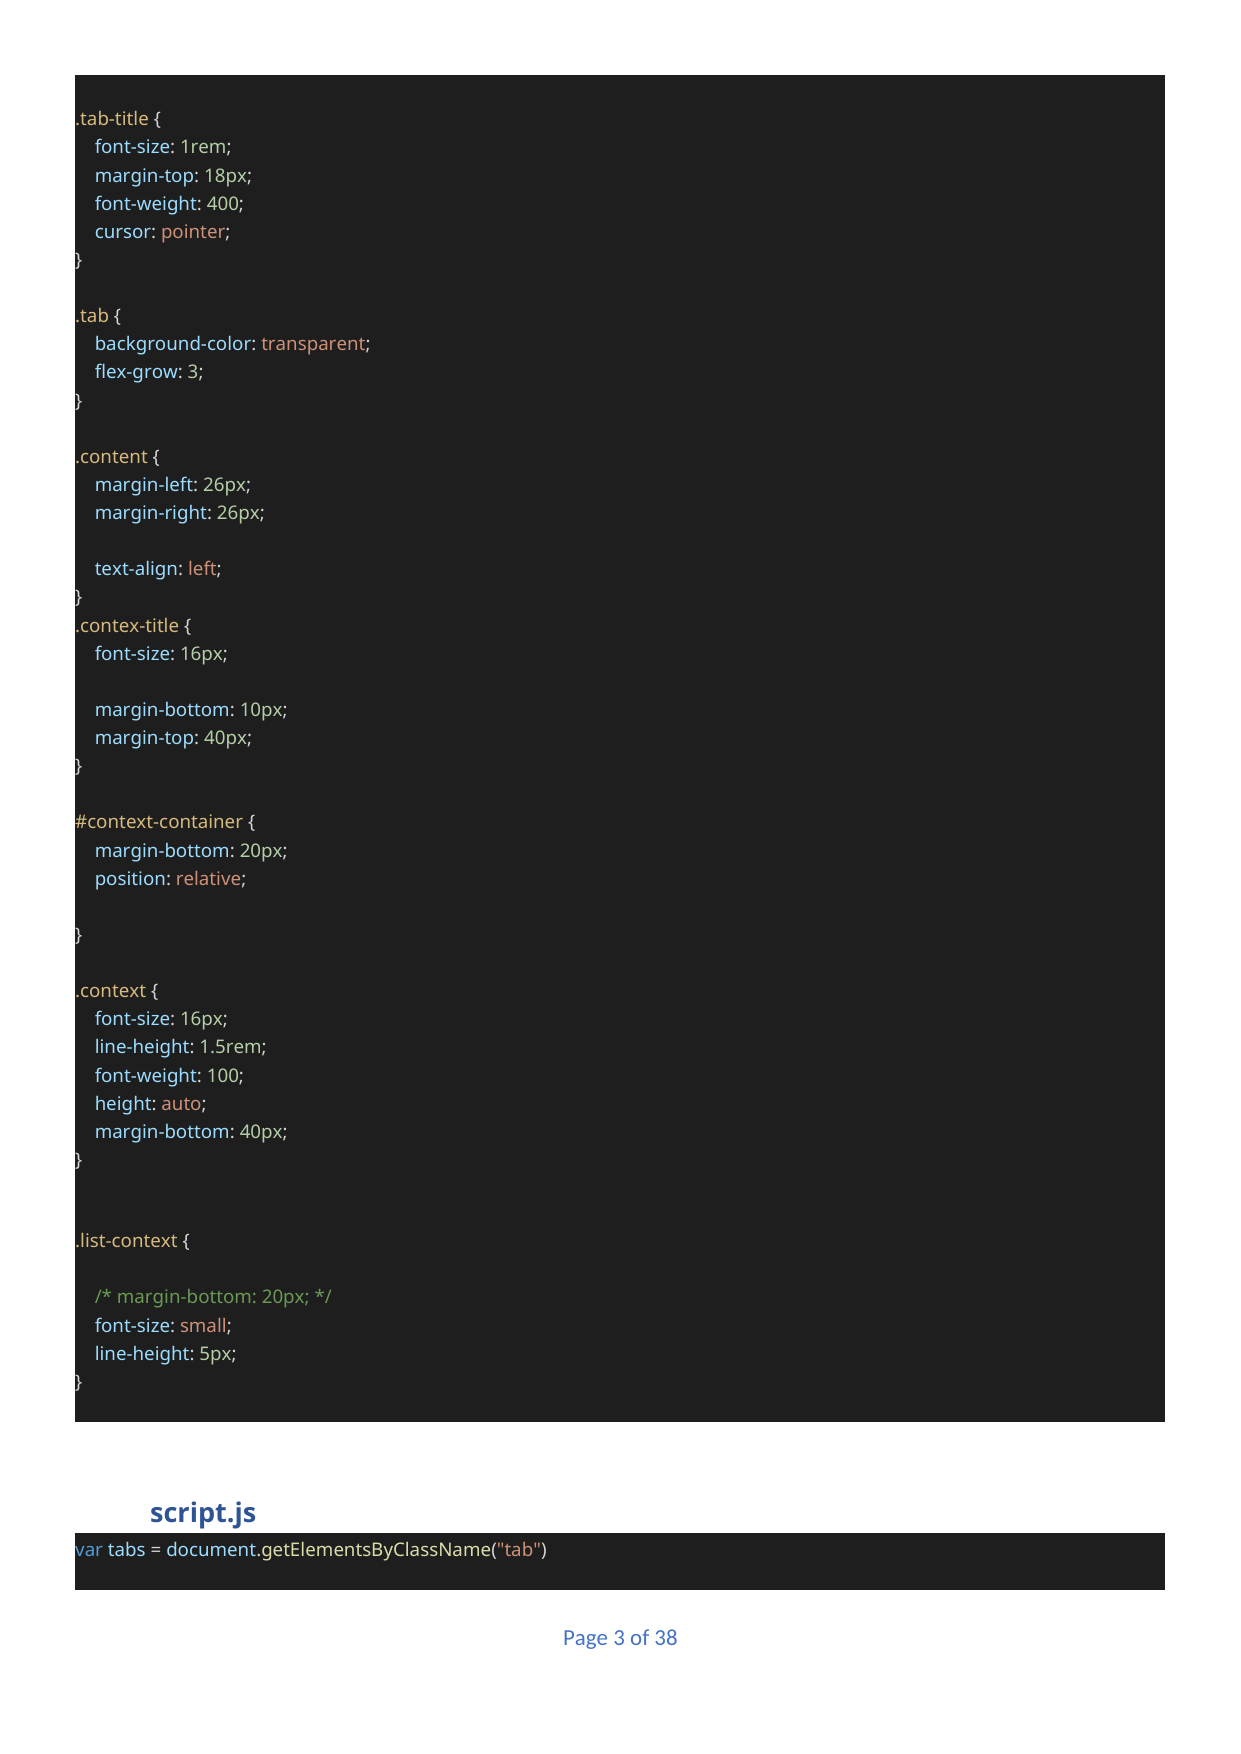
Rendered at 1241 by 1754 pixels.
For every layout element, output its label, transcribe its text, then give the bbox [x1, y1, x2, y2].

text } [75, 244, 1165, 272]
text background-color: transparent; [75, 328, 1165, 356]
text line-height: 5px; [75, 1337, 1165, 1366]
text text-align: left; [75, 553, 1165, 581]
text .contex-title { [75, 609, 1165, 637]
text font-size: 1rem; [75, 131, 1165, 159]
text font-size: 16px; [75, 637, 1165, 666]
text #context-container { [75, 806, 1165, 834]
text margin-top: 40px; [75, 722, 1165, 750]
text } [75, 384, 1165, 412]
text flex-grow: 3; [75, 356, 1165, 384]
text } [75, 750, 1165, 778]
text .context { [75, 975, 1165, 1003]
text height: auto; [75, 1087, 1165, 1116]
text .tab-title { [75, 103, 1165, 131]
text font-size: small; [75, 1309, 1165, 1337]
text margin-bottom: 40px; [75, 1116, 1165, 1144]
text /* margin-bottom: 20px; */ [75, 1281, 1165, 1309]
text margin-top: 18px; [75, 159, 1165, 187]
text margin-left: 26px; [75, 469, 1165, 497]
text font-weight: 100; [75, 1059, 1165, 1087]
subtitle script.js [75, 1494, 1165, 1531]
text cursor: pointer; [75, 216, 1165, 244]
text } [75, 1366, 1165, 1394]
text position: relative; [75, 862, 1165, 891]
text font-weight: 400; [75, 187, 1165, 216]
text margin-bottom: 20px; [75, 834, 1165, 862]
text margin-right: 26px; [75, 497, 1165, 525]
text var tabs = document.getElementsByClassName("tab") [75, 1533, 1165, 1562]
text font-size: 16px; [75, 1003, 1165, 1031]
text } [75, 919, 1165, 947]
text margin-bottom: 10px; [75, 694, 1165, 722]
text line-height: 1.5rem; [75, 1031, 1165, 1059]
text } [75, 581, 1165, 609]
text .content { [75, 441, 1165, 469]
text .tab { [75, 300, 1165, 328]
text } [75, 1144, 1165, 1172]
text .list-context { [75, 1225, 1165, 1253]
